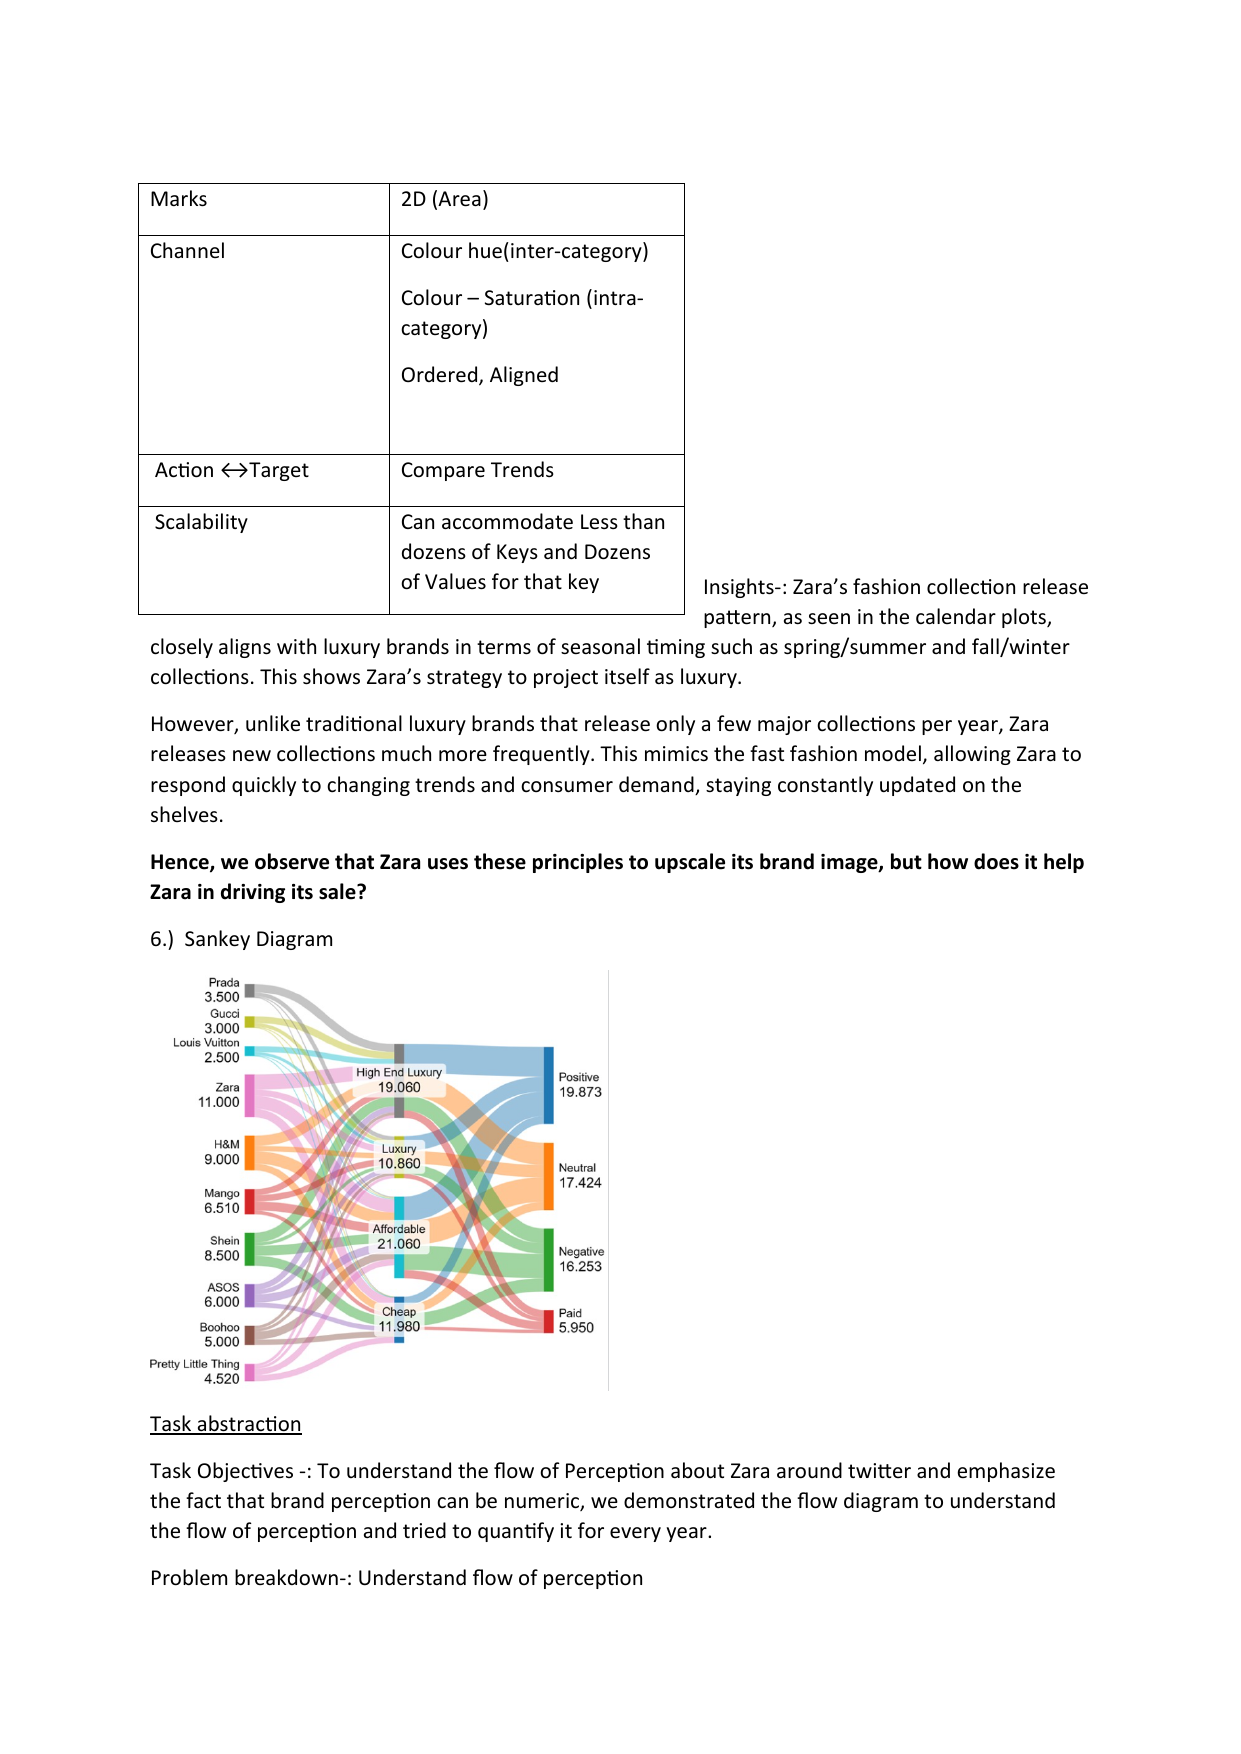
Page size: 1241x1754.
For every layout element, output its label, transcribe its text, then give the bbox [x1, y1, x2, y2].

table_header 2D (Area) [390, 184, 684, 235]
picture [150, 970, 609, 1391]
text However, unlike traditional luxury brands that release only a few major collections per year, Zara releases new collections much more frequently. This mimics the fast fashion model, allowing Zara to respond quickly to changing trends and consumer demand, staying constantly updated on the shelves. [150, 709, 1090, 828]
table_cell Channel [139, 236, 389, 454]
text Insights-: Zara’s fashion collection release pattern, as seen in the calendar plots, closely aligns with luxury brands in terms of seasonal timing such as spring/summer and fall/winter collections. This shows Zara’s strategy to project itself as luxury. [150, 572, 1090, 691]
table_cell Colour hue(inter-category) Colour – Saturation (intra-category) Ordered, Aligned [390, 236, 684, 454]
table_cell Scalability [139, 507, 389, 614]
text Task abstraction [150, 1409, 1090, 1437]
table_header Marks [139, 184, 389, 235]
table_cell Compare Trends [390, 455, 684, 506]
text 6.) Sankey Diagram [150, 924, 1090, 952]
table_cell Action ↔Target [139, 455, 389, 506]
table_cell Can accommodate Less than dozens of Keys and Dozens of Values for that key [390, 507, 684, 614]
text Hence, we observe that Zara uses these principles to upscale its brand image, but how does it help Zara in driving its sale? [150, 847, 1090, 905]
text Problem breakdown-: Understand flow of perception [150, 1563, 1090, 1592]
text Task Objectives -: To understand the flow of Perception about Zara around twitter and emphasize the fact that brand perception can be numeric, we demonstrated the flow diagram to understand the flow of perception and tried to quantify it for every year. [150, 1456, 1090, 1545]
